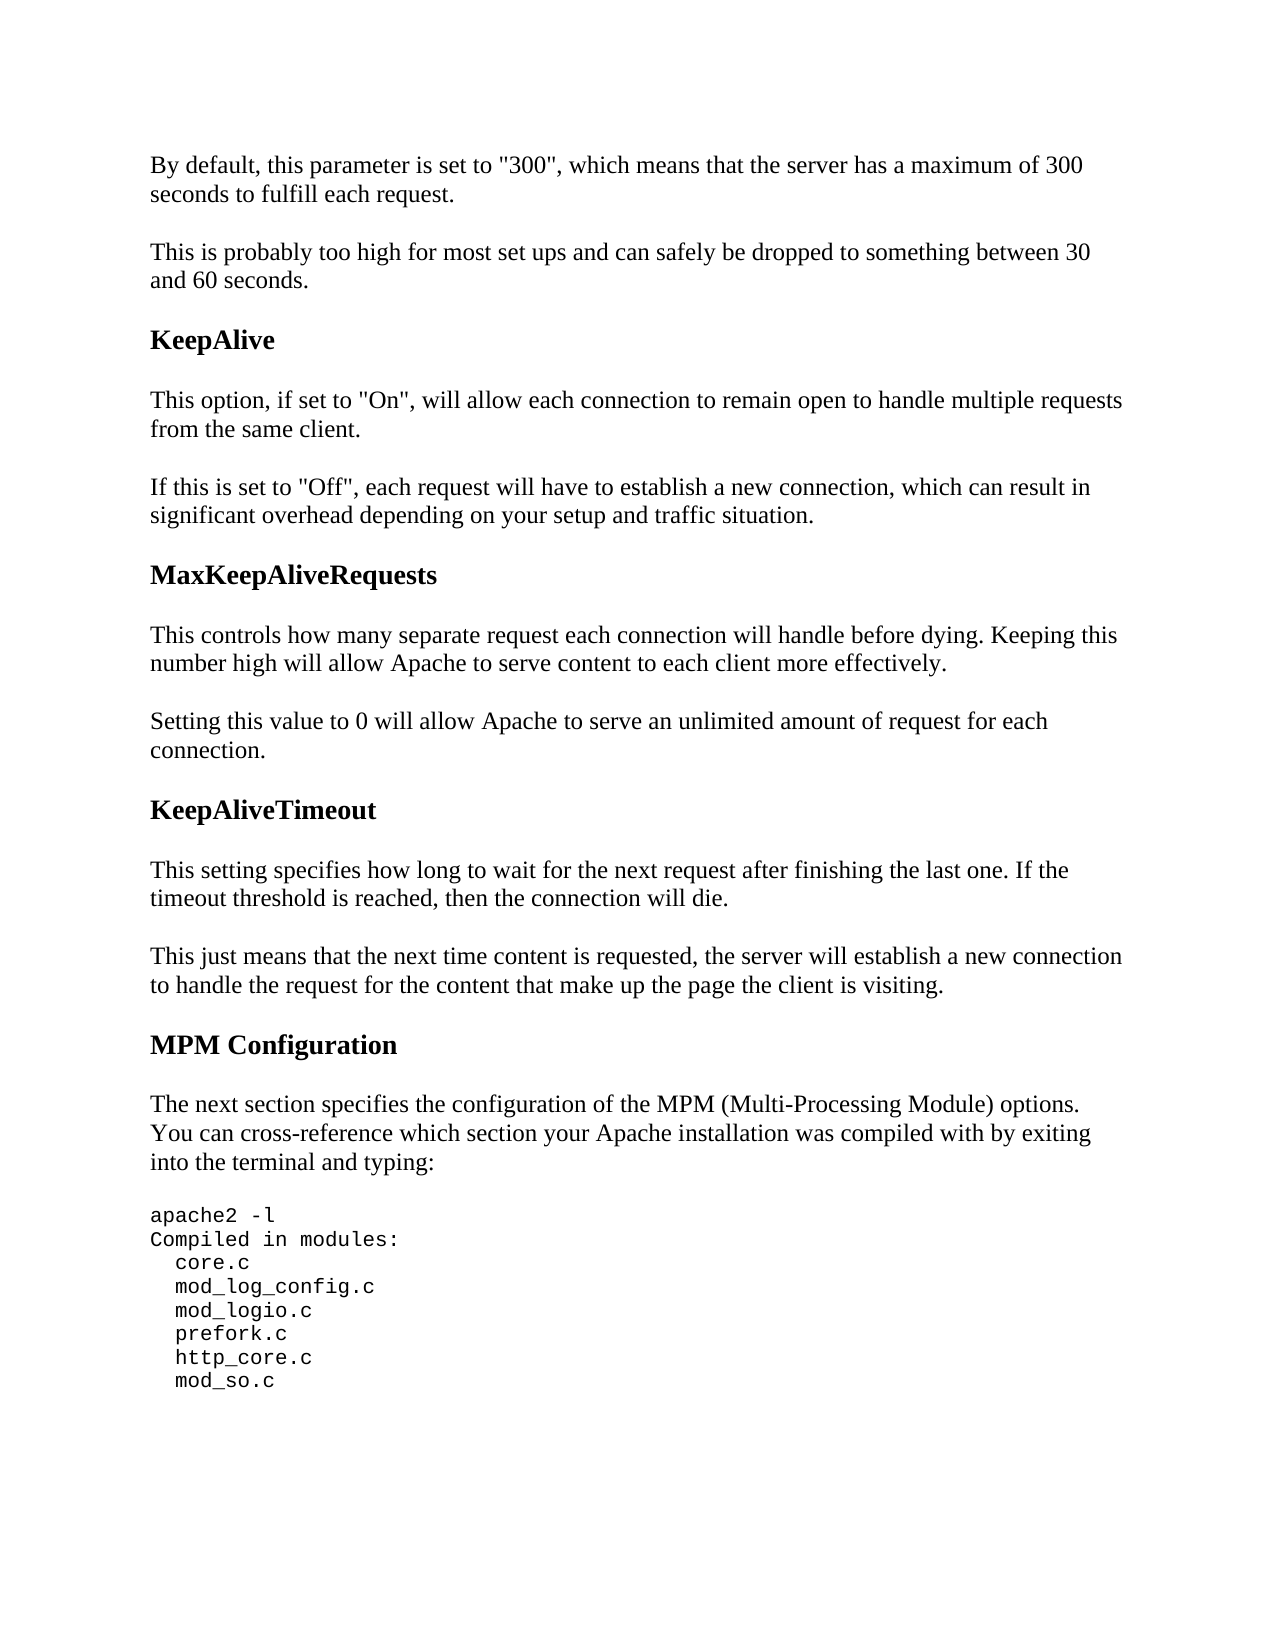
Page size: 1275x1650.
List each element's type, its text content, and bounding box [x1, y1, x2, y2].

text Setting this value to 0 will allow Apache to serve an unlimited amount of request for each connection. [150, 706, 1125, 764]
text apache2 -l [150, 1205, 1125, 1229]
text prefork.c [150, 1323, 1125, 1347]
text KeepAliveTimeout [150, 793, 1125, 826]
text If this is set to "Off", each request will have to establish a new connection, which can result in significant overhead depending on your setup and traffic situation. [150, 472, 1125, 529]
text The next section specifies the configuration of the MPM (Multi-Processing Module) options. You can cross-reference which section your Apache installation was compiled with by exiting into the terminal and typing: [150, 1089, 1125, 1176]
text KeepAlive [150, 323, 1125, 356]
text Compiled in modules: [150, 1229, 1125, 1252]
text mod_so.c [150, 1371, 1125, 1394]
text This controls how many separate request each connection will handle before dying. Keeping this number high will allow Apache to serve content to each client more effectively. [150, 620, 1125, 677]
text This setting specifies how long to wait for the next request after finishing the last one. If the timeout threshold is reached, then the connection will die. [150, 855, 1125, 912]
text MaxKeepAliveRequests [150, 558, 1125, 591]
text mod_logio.c [150, 1299, 1125, 1323]
text This is probably too high for most set ups and can safely be dropped to something between 30 and 60 seconds. [150, 237, 1125, 294]
text By default, this parameter is set to "300", which means that the server has a maximum of 300 seconds to fulfill each request. [150, 150, 1125, 207]
text This option, if set to "On", will allow each connection to remain open to handle multiple requests from the same client. [150, 385, 1125, 442]
text http_core.c [150, 1347, 1125, 1371]
text mod_log_config.c [150, 1276, 1125, 1299]
text core.c [150, 1252, 1125, 1276]
text This just means that the next time content is requested, the server will establish a new connection to handle the request for the content that make up the page the client is visiting. [150, 941, 1125, 999]
text MPM Configuration [150, 1028, 1125, 1060]
